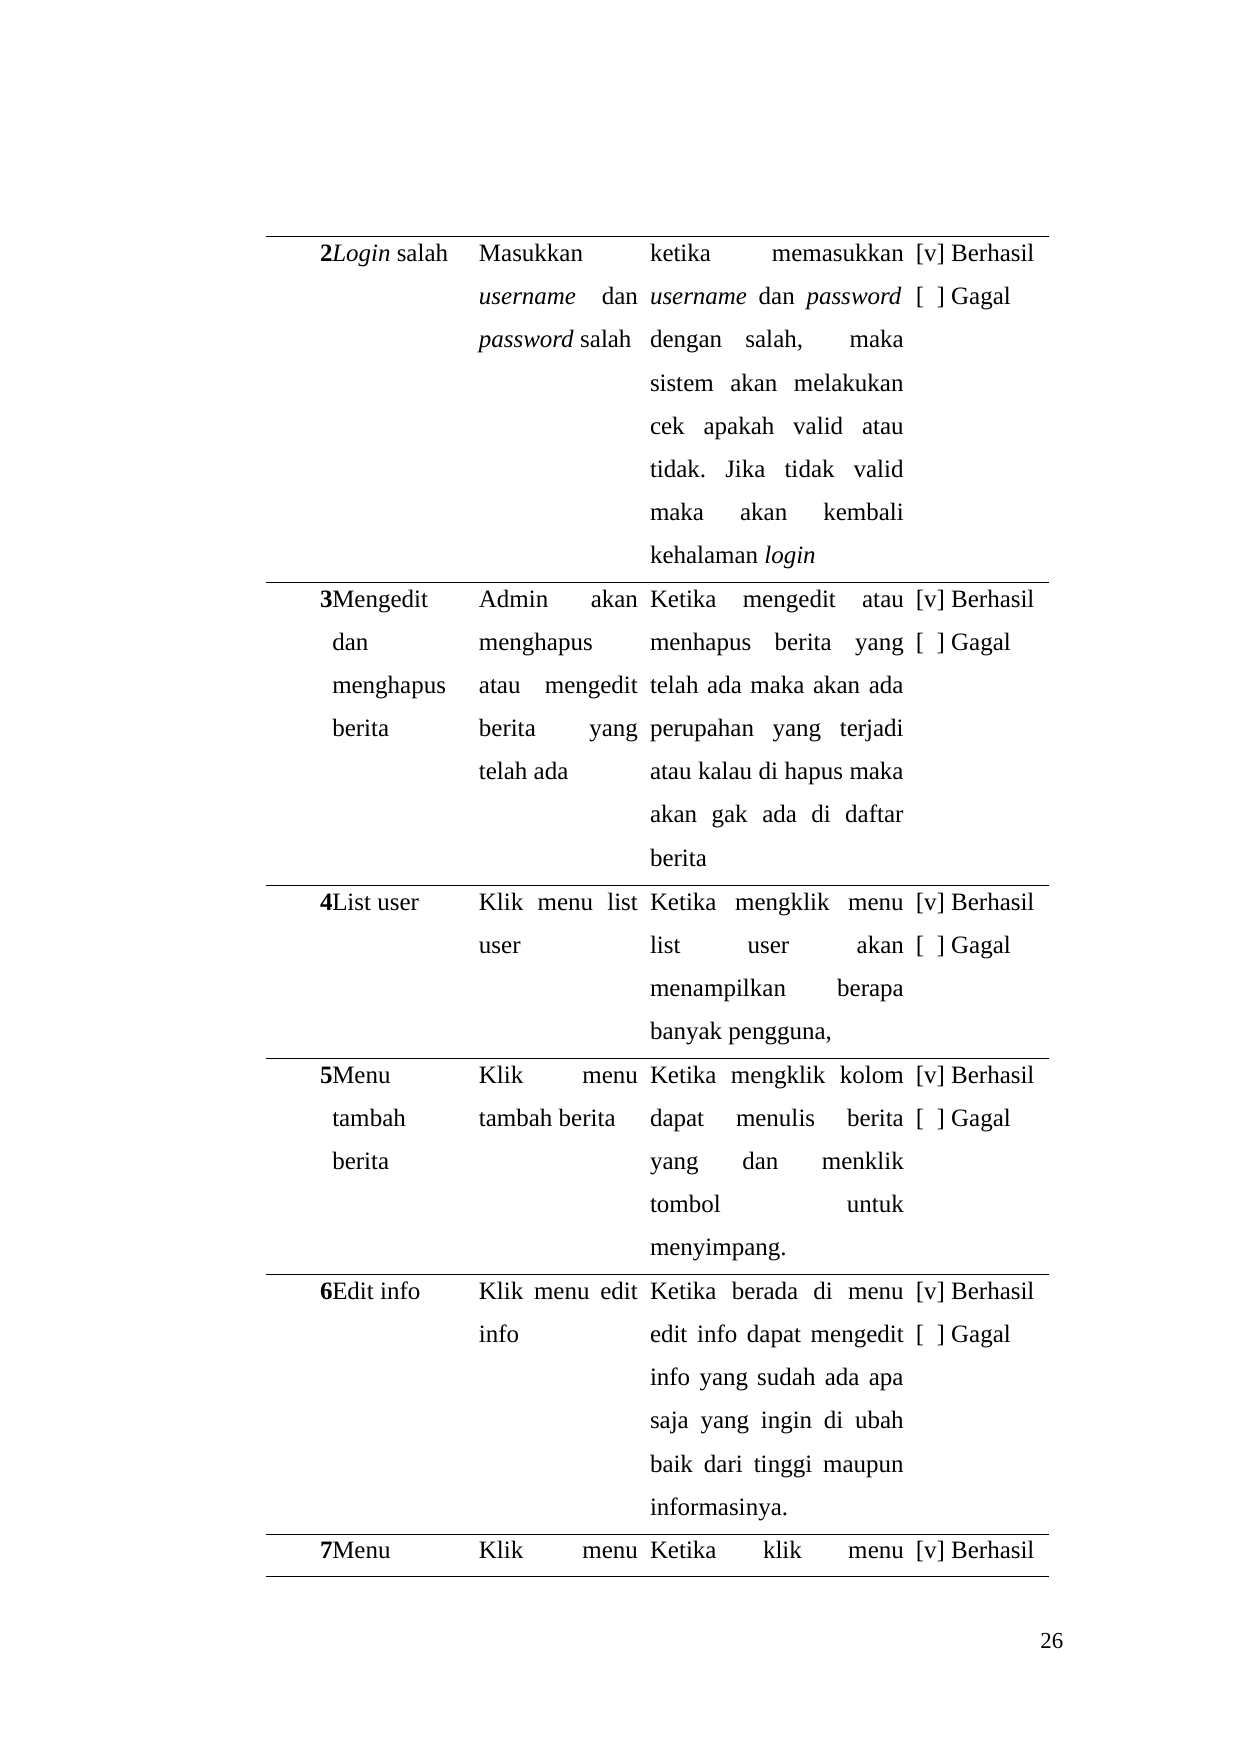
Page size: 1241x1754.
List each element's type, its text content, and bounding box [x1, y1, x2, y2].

table_cell 2 [266, 237, 332, 582]
table_cell Admin akan menghapus atau mengedit berita yang telah ada [479, 583, 650, 884]
table_cell [v] Berhasil [ ] Gagal [916, 1275, 1048, 1534]
table_cell Ketika berada di menu edit info dapat mengedit info yang sudah ada apa saja yang ingin di ubah baik dari tinggi maupun informasinya. [650, 1275, 916, 1534]
table_cell Klik menu list user [479, 886, 650, 1058]
table_cell 5 [266, 1059, 332, 1274]
table_cell [v] Berhasil [ ] Gagal [916, 886, 1048, 1058]
table_cell Ketika mengklik kolom dapat menulis berita yang dan menklik tombol untuk menyimpang. [650, 1059, 916, 1274]
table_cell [650, 1535, 916, 1576]
table_cell List user [332, 886, 479, 1058]
table_cell Klik menu edit info [479, 1275, 650, 1534]
table_cell Edit info [332, 1275, 479, 1534]
table_cell [v] Berhasil [ ] Gagal [916, 583, 1048, 884]
table_cell 3 [266, 583, 332, 884]
table_cell ketika memasukkan username dan password dengan salah, maka sistem akan melakukan cek apakah valid atau tidak. Jika tidak valid maka akan kembali kehalaman login [650, 237, 916, 582]
table_cell Menu tambah berita [332, 1059, 479, 1274]
table_cell 7 [266, 1535, 332, 1576]
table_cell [916, 1535, 1048, 1576]
table_cell Klik menu account [479, 1535, 650, 1576]
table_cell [916, 237, 1048, 582]
table_cell Ketika mengedit atau menhapus berita yang telah ada maka akan ada perupahan yang terjadi atau kalau di hapus maka akan gak ada di daftar berita [650, 583, 916, 884]
table_cell Menu account [332, 1535, 479, 1576]
table_cell Masukkan username dan password salah [479, 237, 650, 582]
table_cell Klik menu tambah berita [479, 1059, 650, 1274]
table_cell Ketika mengklik menu list user akan menampilkan berapa banyak pengguna, [650, 886, 916, 1058]
table_cell 4 [266, 886, 332, 1058]
table_cell 6 [266, 1275, 332, 1534]
table_cell [v] Berhasil [ ] Gagal [916, 1059, 1048, 1274]
table_cell Login salah [332, 237, 479, 582]
table_cell Mengedit dan menghapus berita [332, 583, 479, 884]
